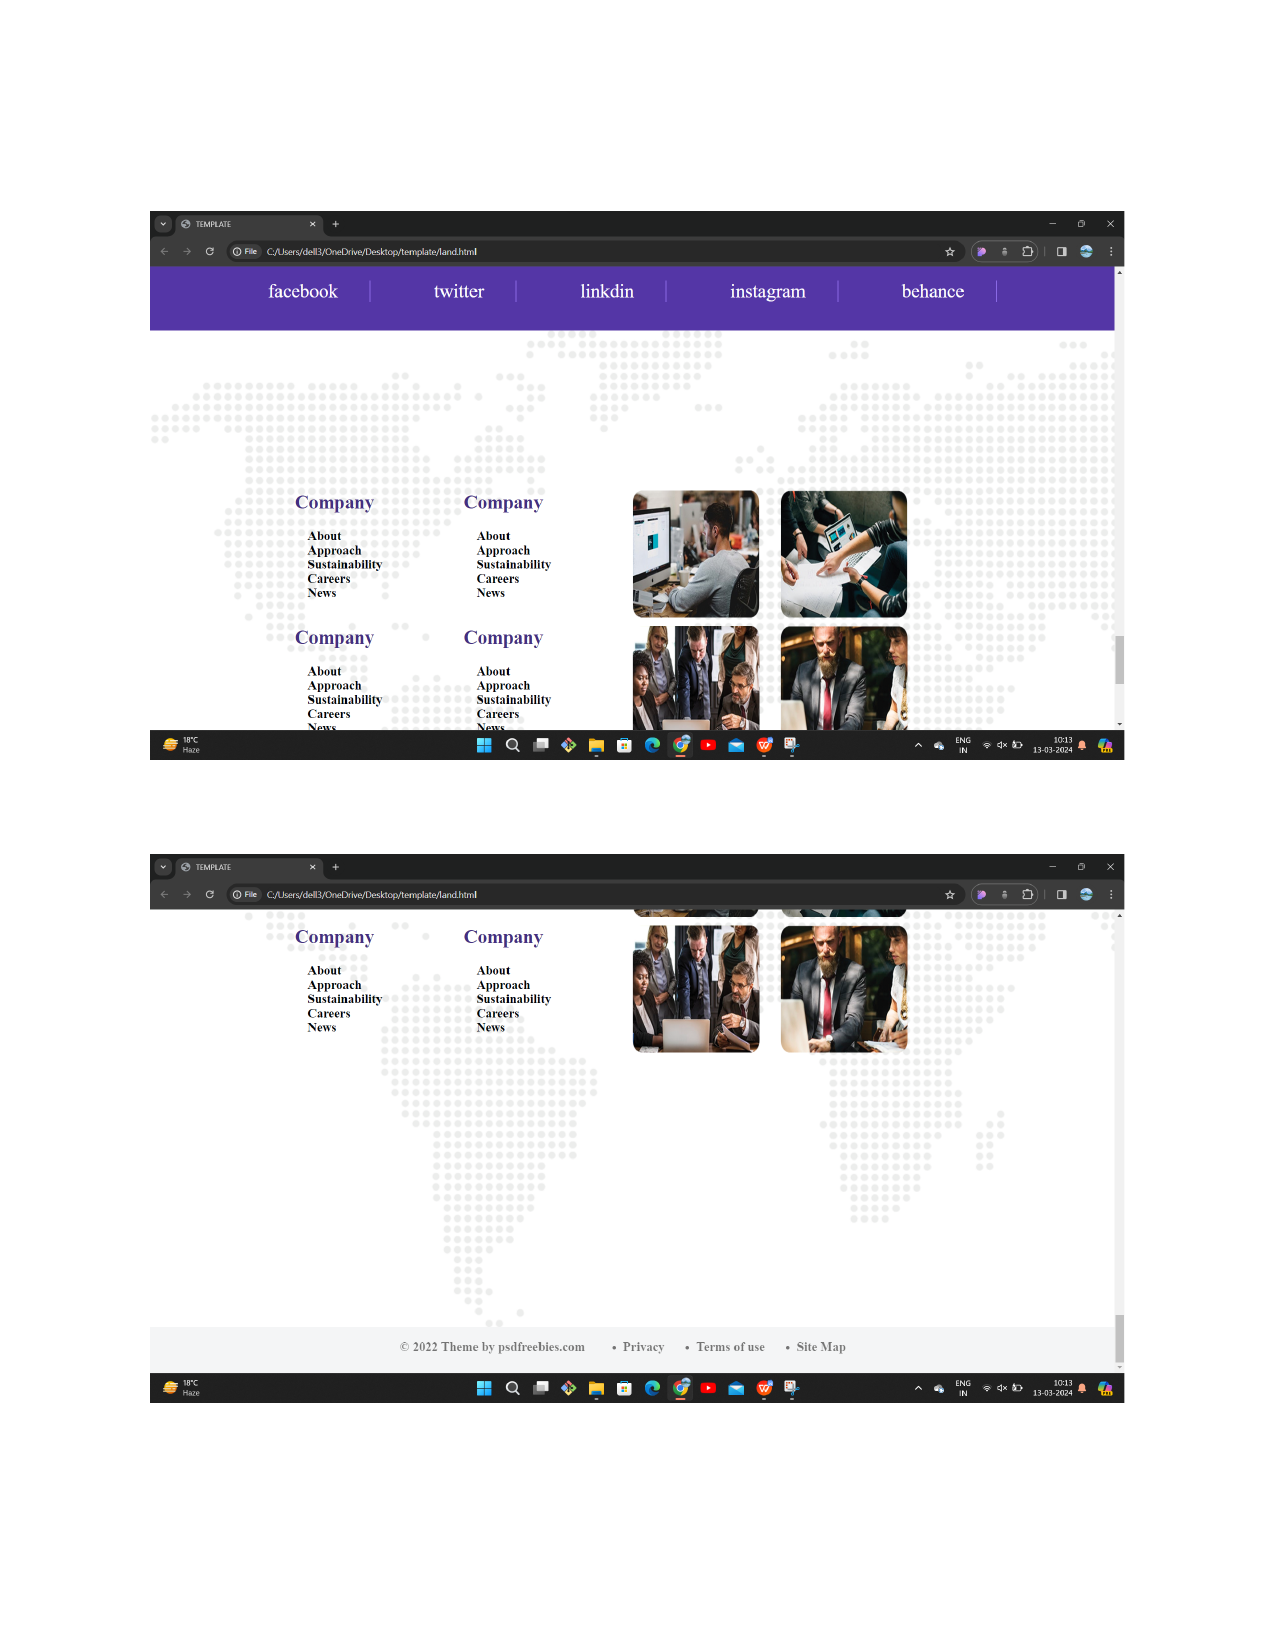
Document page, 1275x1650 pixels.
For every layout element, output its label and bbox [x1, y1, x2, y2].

picture [150, 854, 1125, 1403]
picture [150, 211, 1125, 760]
